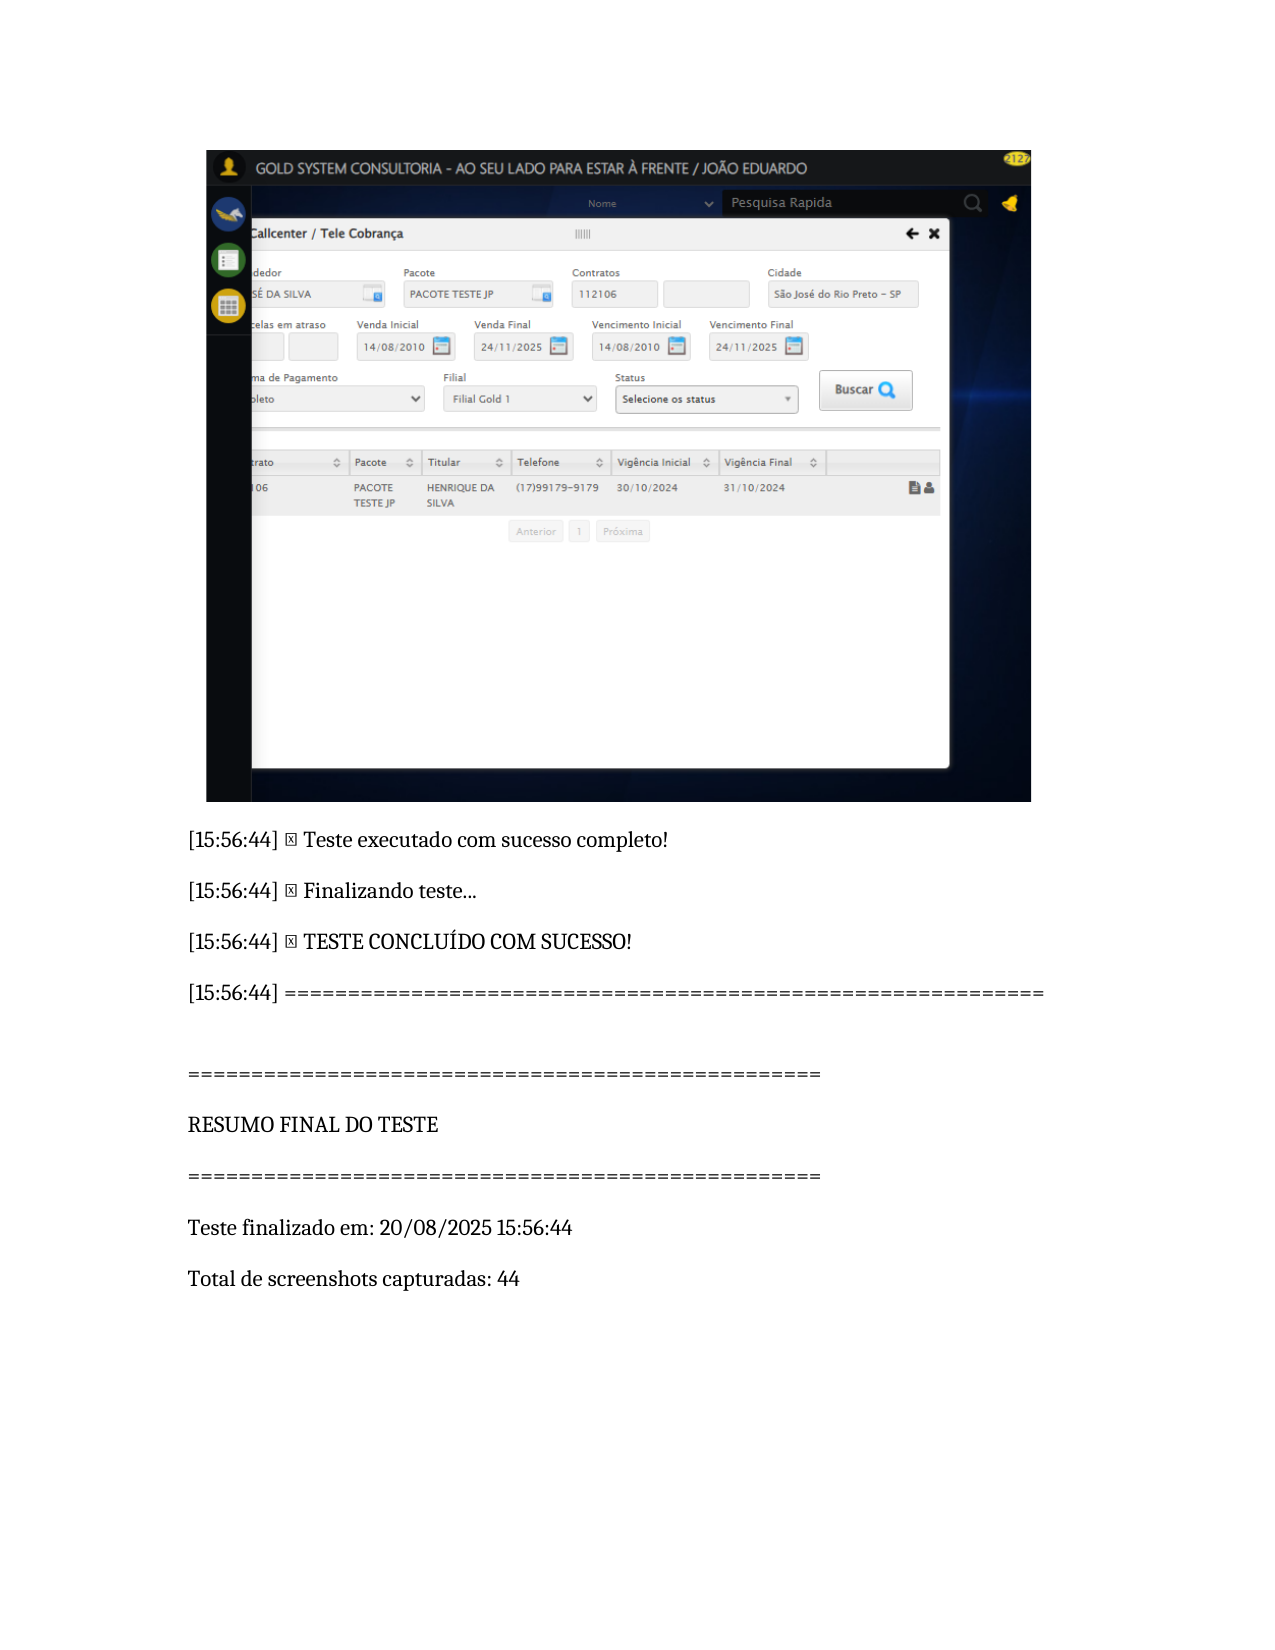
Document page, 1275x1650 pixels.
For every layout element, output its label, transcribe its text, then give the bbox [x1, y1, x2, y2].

text [15:56:44] ✅ Teste executado com sucesso completo! [187, 827, 1087, 853]
text [15:56:44] 🏁 Finalizando teste... [187, 878, 1087, 904]
text ================================================== [187, 1163, 1087, 1189]
text [15:56:44] ✅ TESTE CONCLUÍDO COM SUCESSO! [187, 929, 1087, 955]
picture [206, 150, 1032, 802]
text RESUMO FINAL DO TESTE [187, 1112, 1087, 1138]
text ================================================== [187, 1031, 1087, 1087]
text Total de screenshots capturadas: 44 [187, 1265, 1087, 1292]
text Teste finalizado em: 20/08/2025 15:56:44 [187, 1214, 1087, 1241]
text [15:56:44] ============================================================ [187, 980, 1087, 1006]
